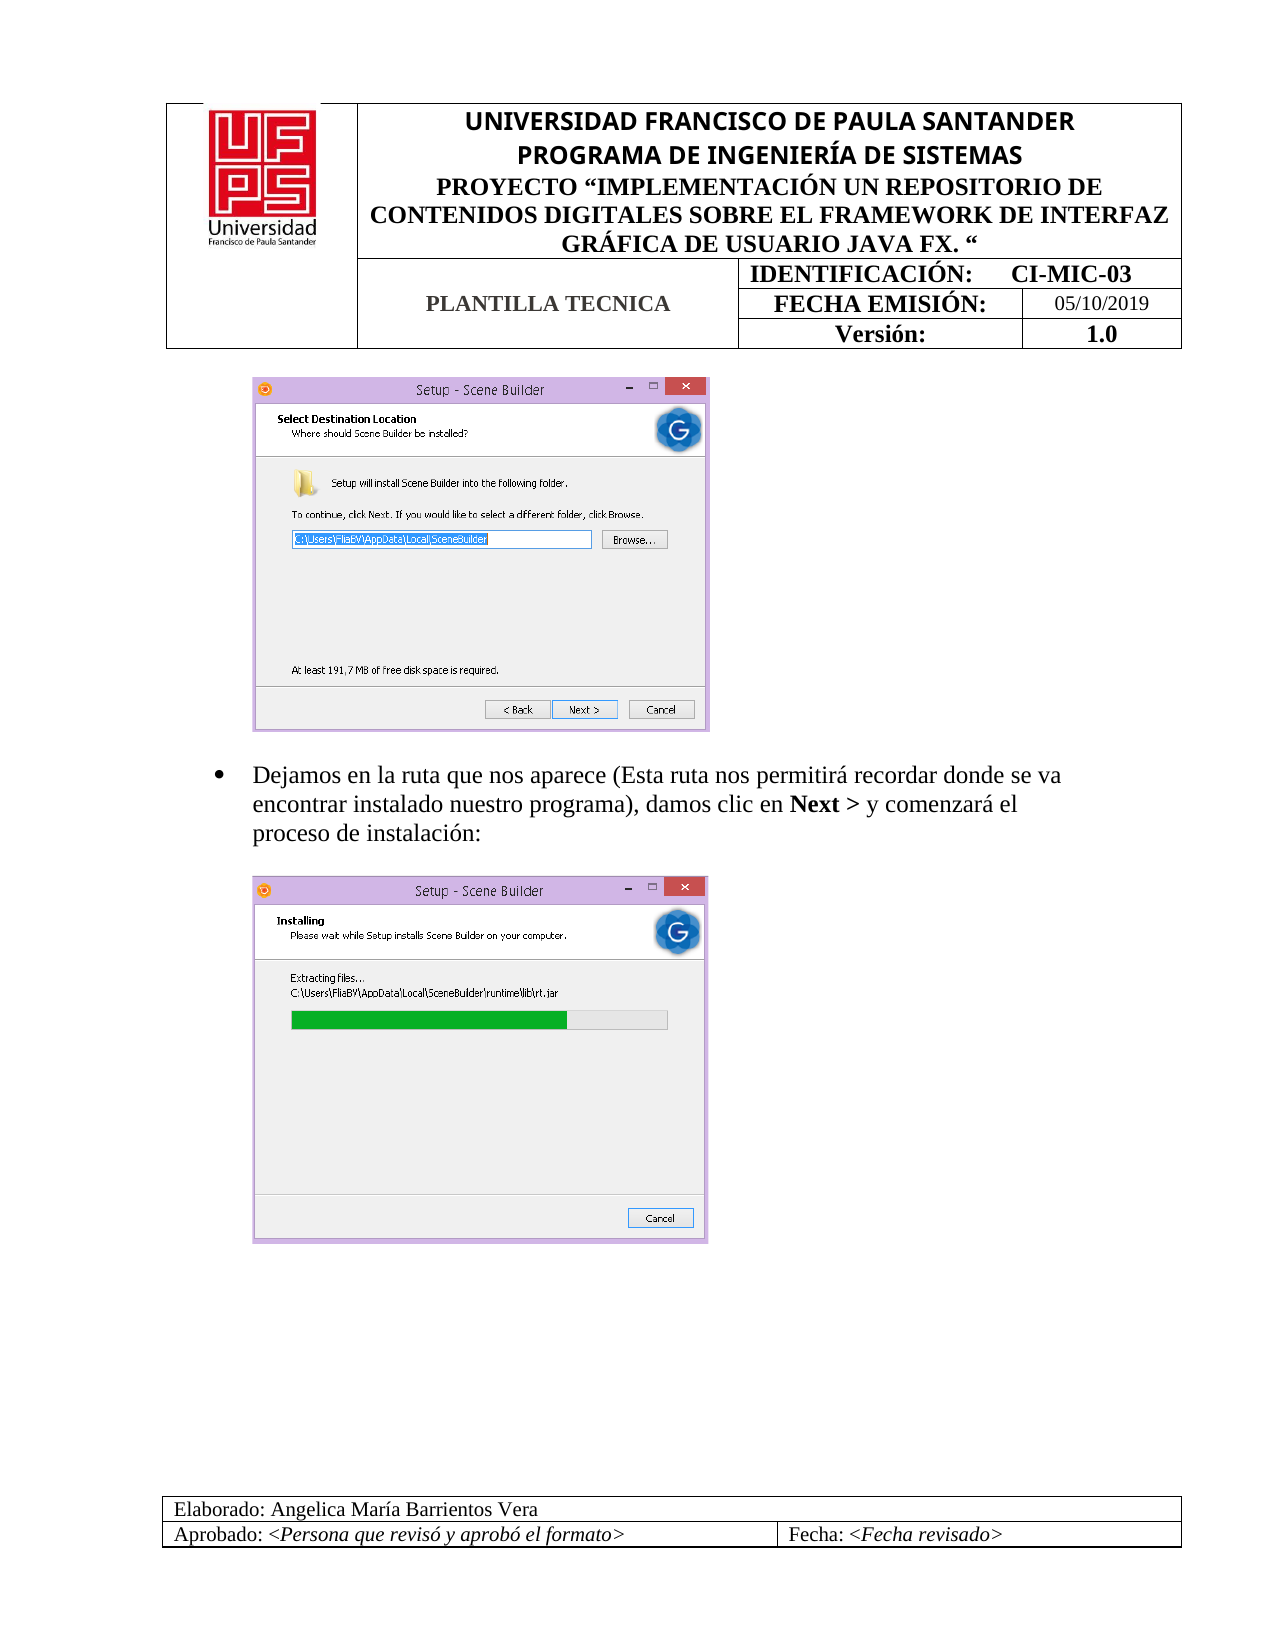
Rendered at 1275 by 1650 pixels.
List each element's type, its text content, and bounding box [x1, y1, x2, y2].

list Dejamos en la ruta que nos aparece (Esta ruta nos permitirá recordar donde se va encontrar instalado nuestro programa), damos clic en Next > y comenzará el proceso de instalación: [215, 760, 1098, 846]
picture [252, 875, 709, 1244]
picture [252, 377, 710, 732]
picture [203, 103, 321, 250]
